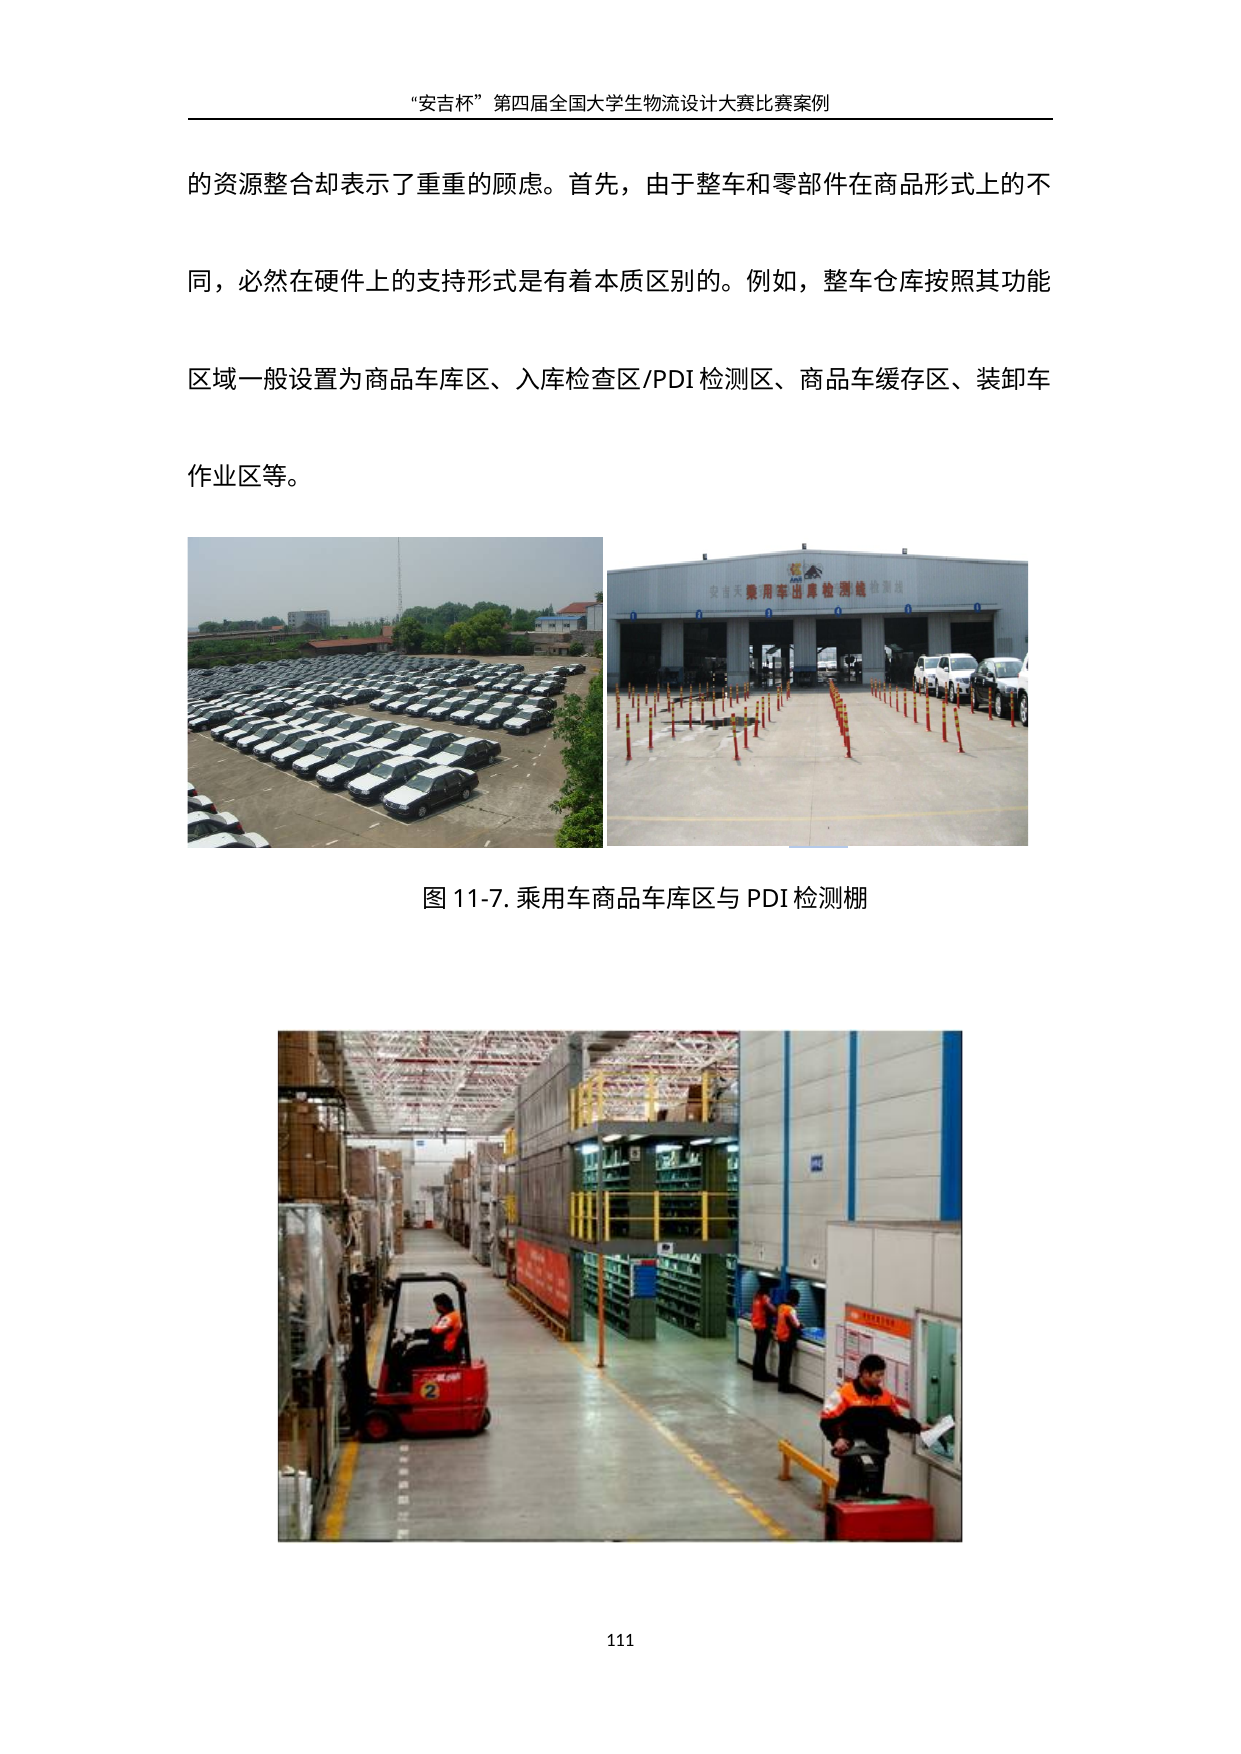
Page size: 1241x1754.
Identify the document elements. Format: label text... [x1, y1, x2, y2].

text 图11-7. 乘用车商品车库区与PDI检测棚 [187, 864, 1053, 929]
picture [277, 1029, 963, 1544]
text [187, 150, 1053, 507]
picture [187, 528, 1029, 848]
